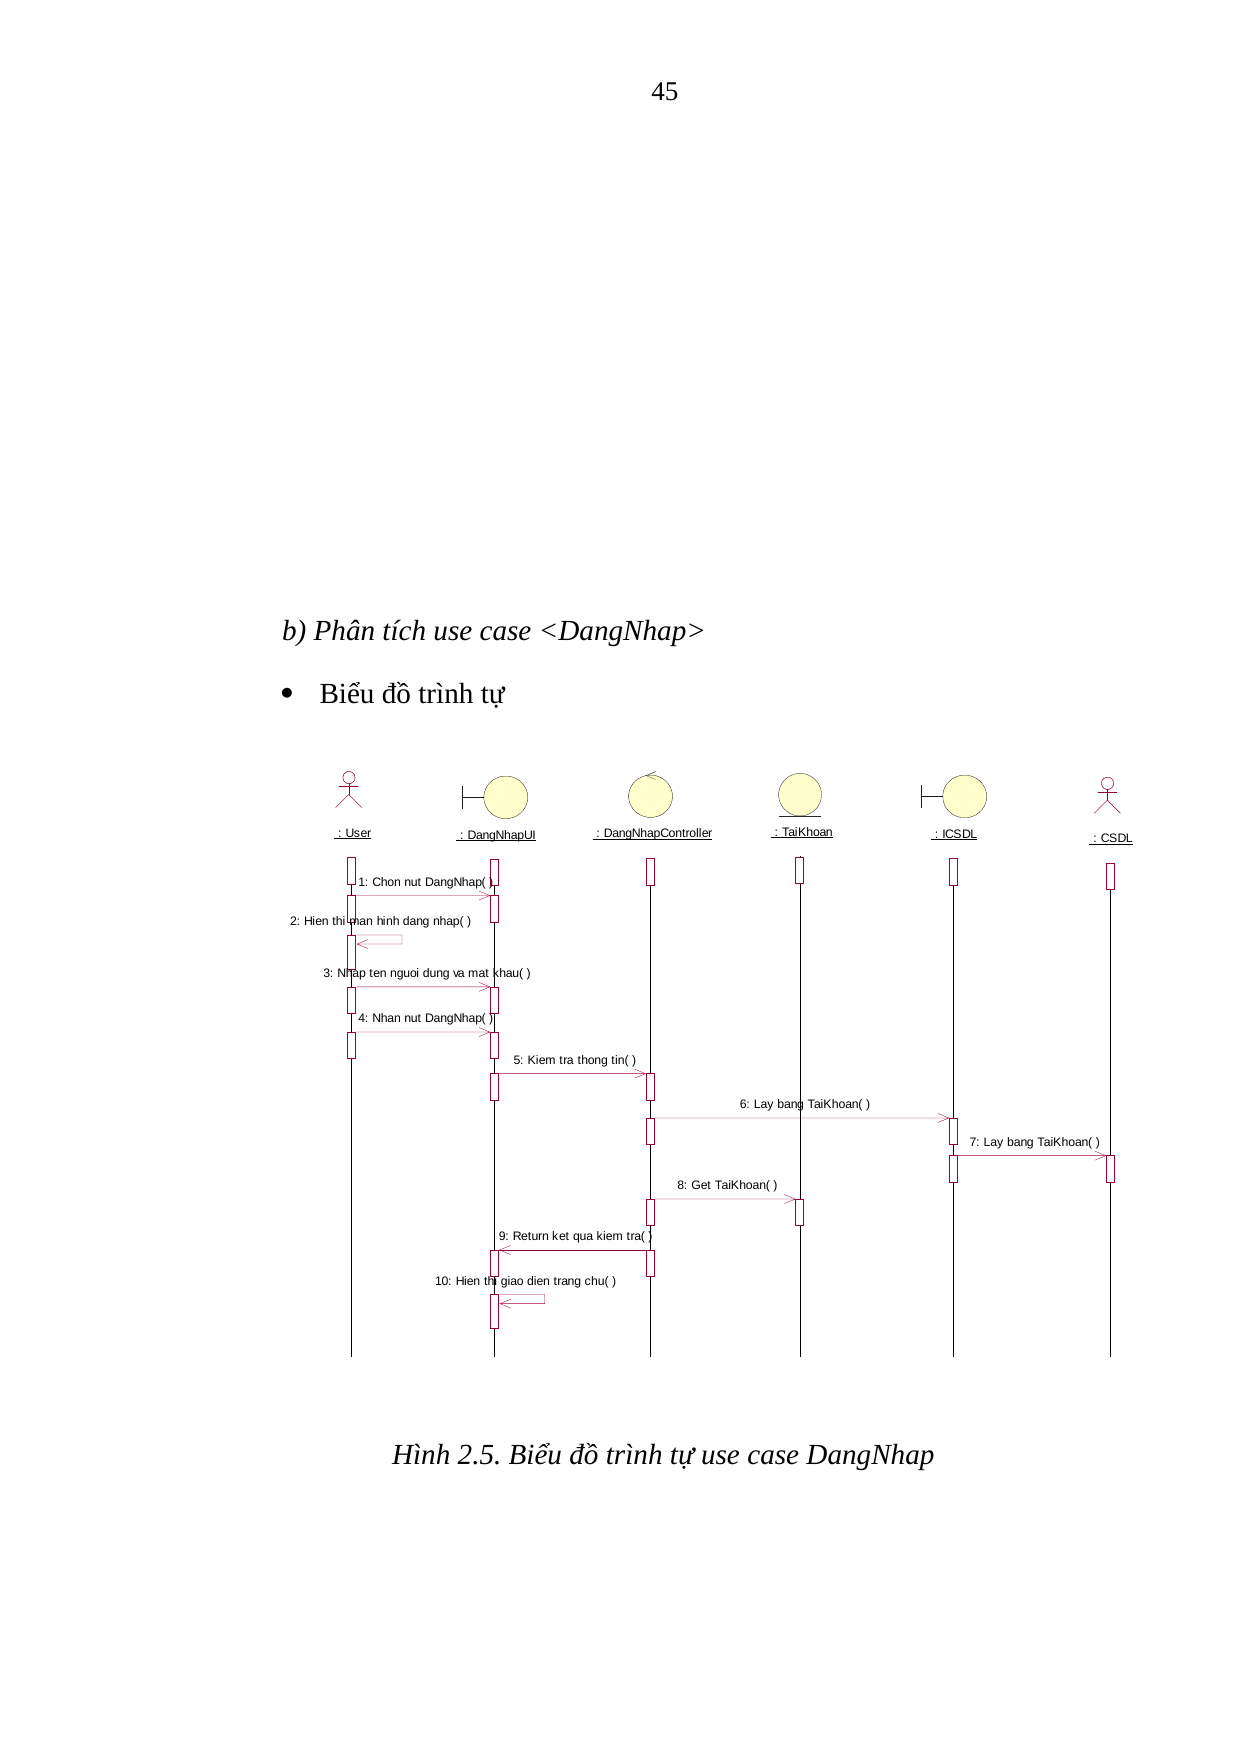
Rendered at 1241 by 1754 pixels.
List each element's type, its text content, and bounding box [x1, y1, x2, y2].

text Hình 2.5. Biểu đồ trình tự use case DangNhap [207, 1437, 1122, 1471]
text b) Phân tích use case <DangNhap> [207, 613, 1122, 647]
list Biểu đồ trình tự [282, 676, 1122, 709]
